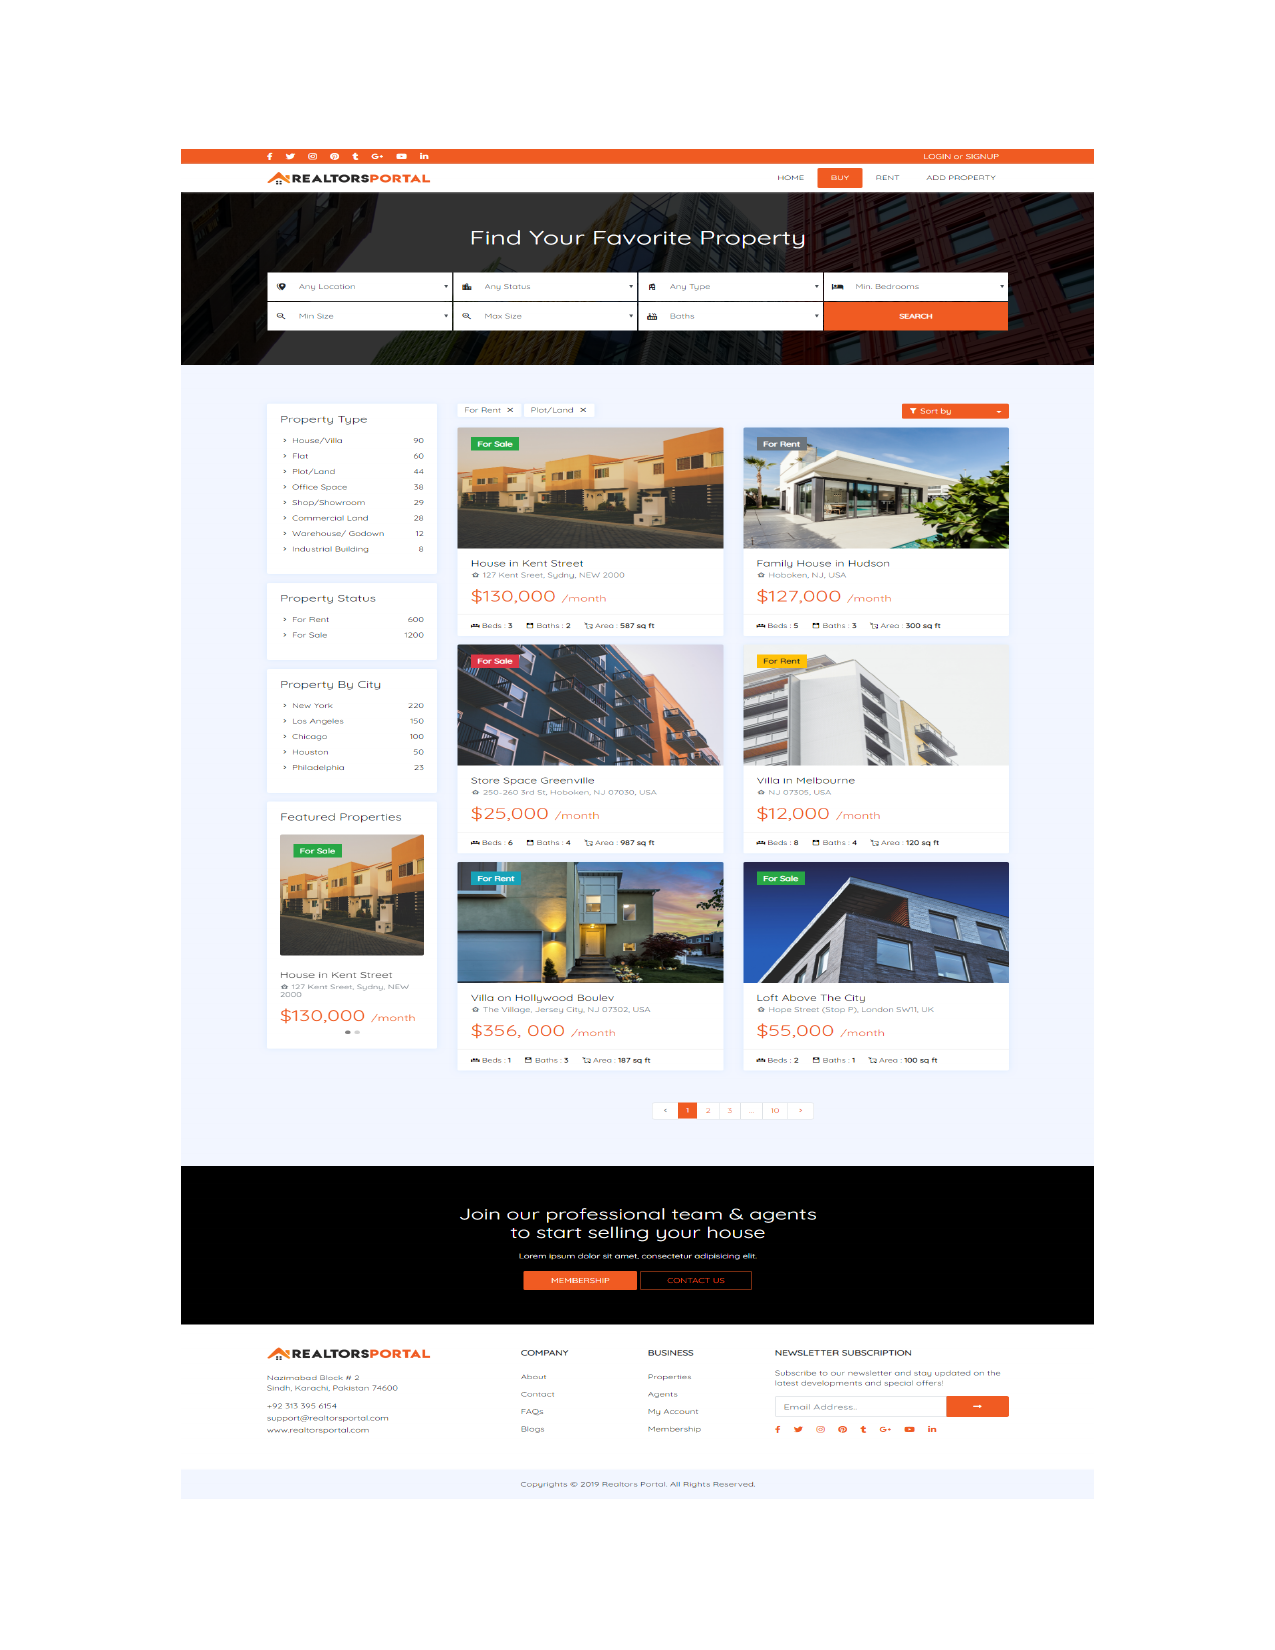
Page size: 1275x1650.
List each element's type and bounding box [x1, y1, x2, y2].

picture [181, 149, 1094, 1499]
